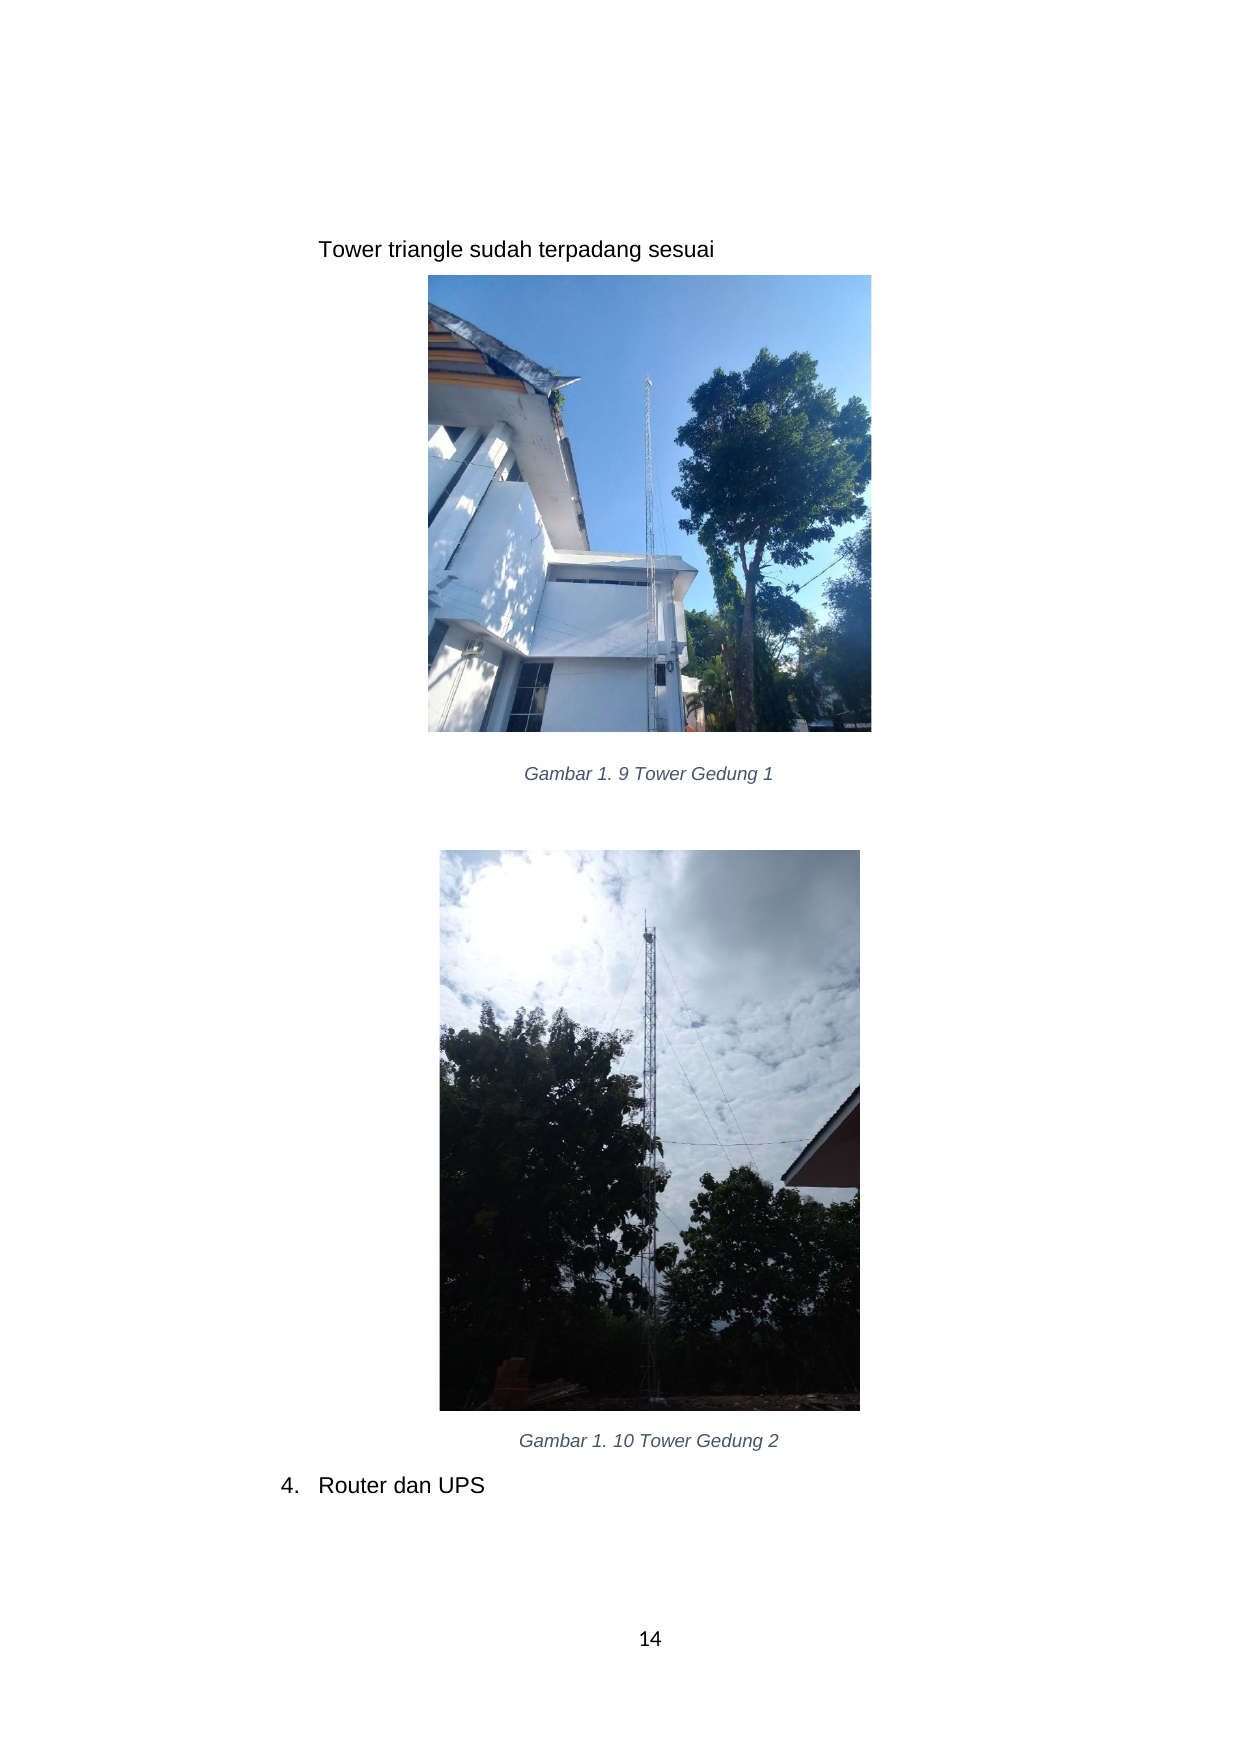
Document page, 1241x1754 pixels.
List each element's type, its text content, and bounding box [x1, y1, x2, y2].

list Router dan UPS [281, 1472, 1063, 1498]
text Gambar 1. 10 Tower Gedung 2 [236, 1429, 1063, 1451]
text Gambar 1. 9 Tower Gedung 1 [236, 763, 1063, 784]
list Tower triangle sudah terpadang sesuai [318, 236, 1063, 263]
picture [428, 275, 872, 732]
picture [439, 850, 860, 1411]
